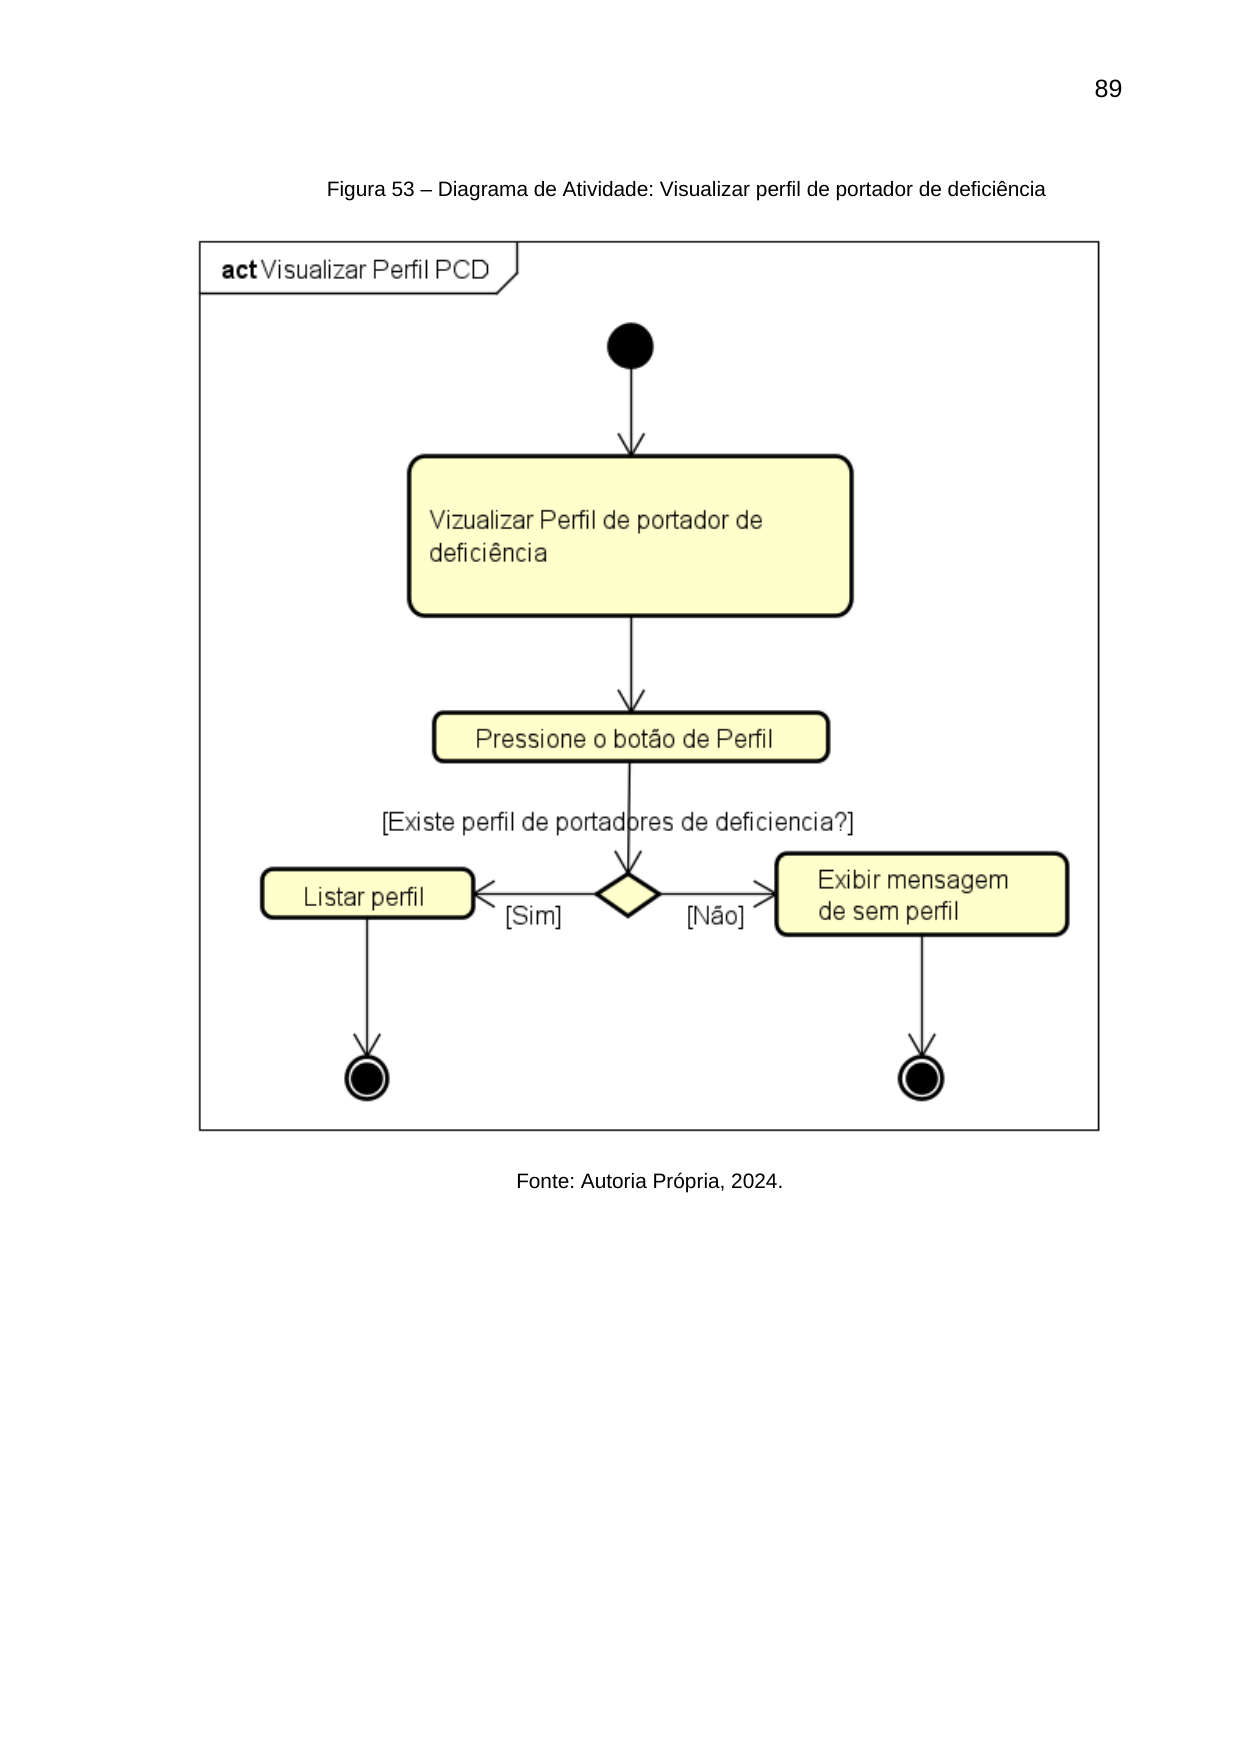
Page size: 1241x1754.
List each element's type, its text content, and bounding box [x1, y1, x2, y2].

text Fonte: Autoria Própria, 2024. [177, 1169, 1122, 1193]
text Figura 53 – Diagrama de Atividade: Visualizar perfil de portador de deficiência [177, 177, 1122, 201]
picture [179, 222, 1120, 1150]
